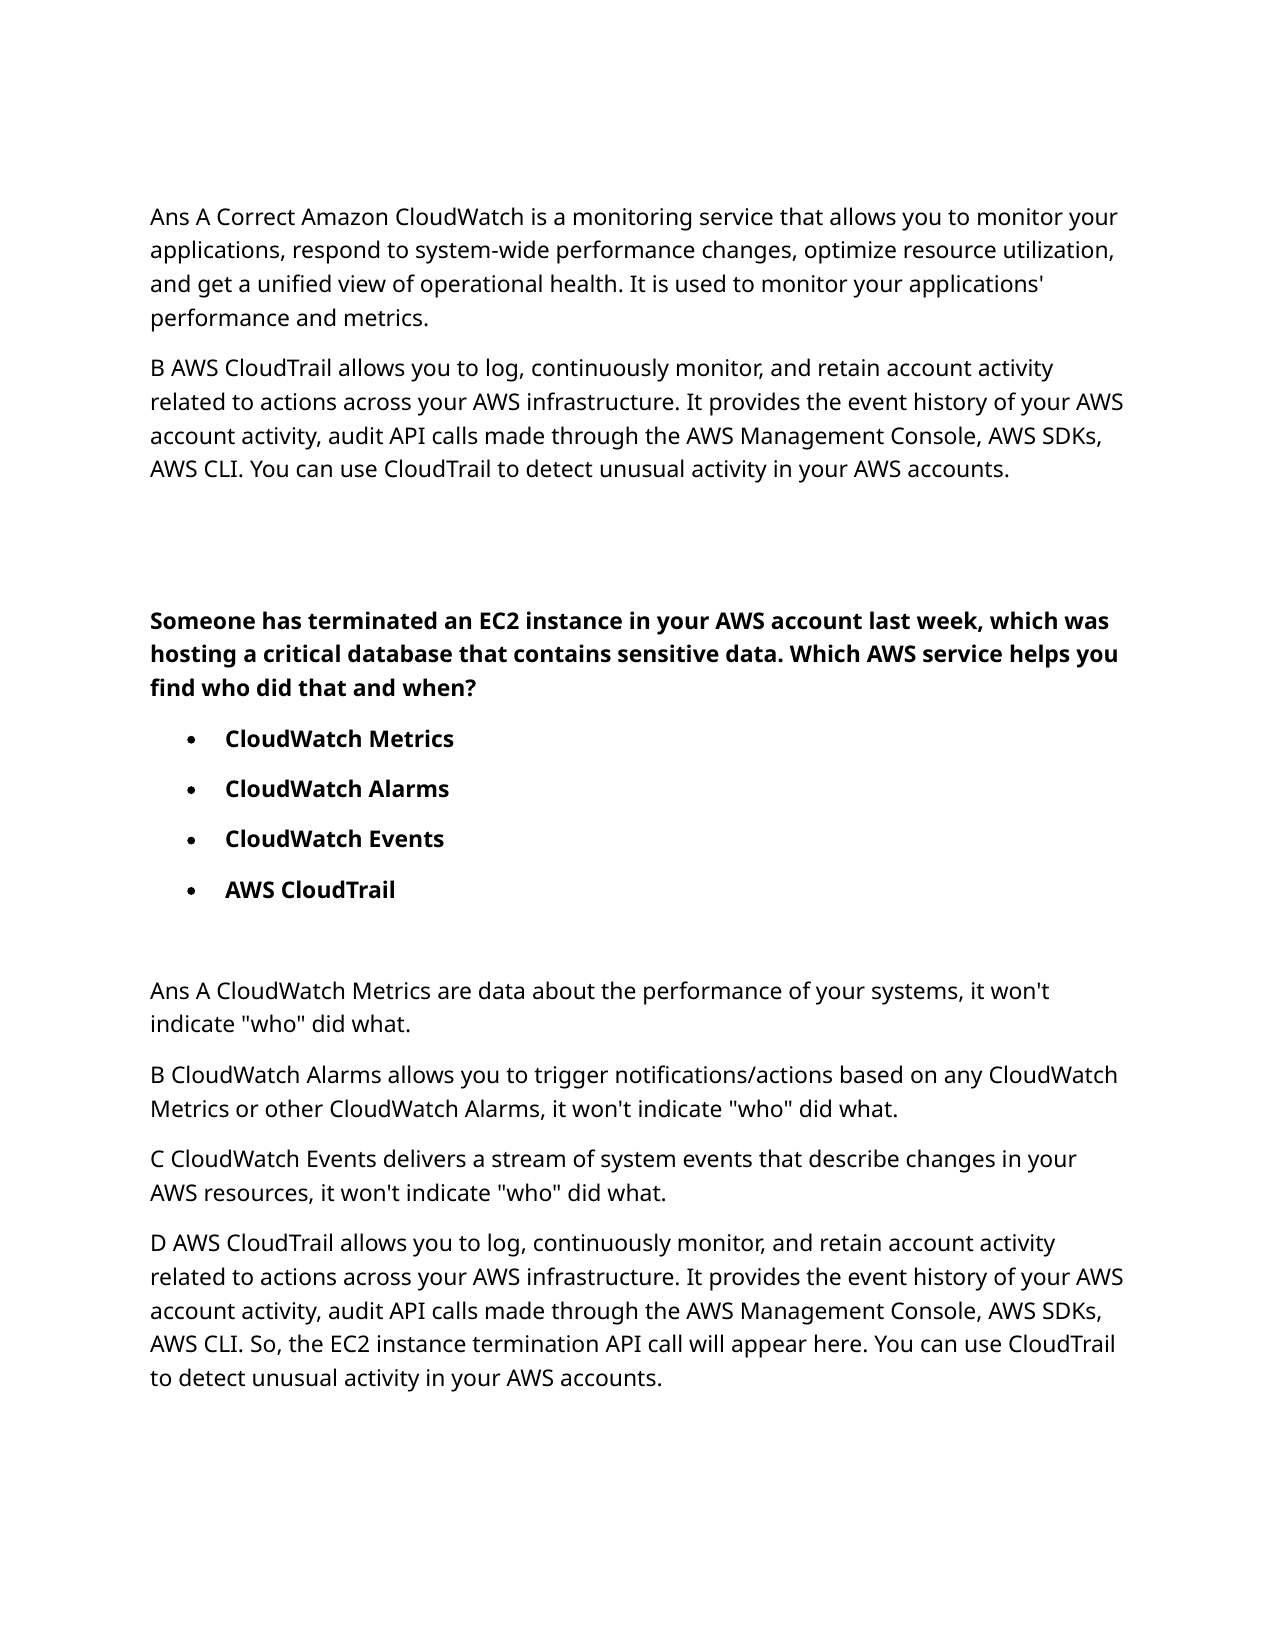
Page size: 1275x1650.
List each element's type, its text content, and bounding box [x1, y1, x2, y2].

text Ans A CloudWatch Metrics are data about the performance of your systems, it won't indicate "who" did what. [150, 974, 1125, 1039]
list CloudWatch Events [187, 823, 1125, 854]
text Ans A Correct Amazon CloudWatch is a monitoring service that allows you to monitor your applications, respond to system-wide performance changes, optimize resource utilization, and get a unified view of operational health. It is used to monitor your applications' performance and metrics. [150, 200, 1125, 333]
text Someone has terminated an EC2 instance in your AWS account last week, which was hosting a critical database that contains sensitive data. Which AWS service helps you find who did that and when? [150, 604, 1125, 703]
list CloudWatch Metrics [187, 722, 1125, 754]
list CloudWatch Alarms [187, 773, 1125, 804]
text D AWS CloudTrail allows you to log, continuously monitor, and retain account activity related to actions across your AWS infrastructure. It provides the event history of your AWS account activity, audit API calls made through the AWS Management Console, AWS SDKs, AWS CLI. So, the EC2 instance termination API call will appear here. You can use CloudTrail to detect unusual activity in your AWS accounts. [150, 1227, 1125, 1393]
list AWS CloudTrail [187, 874, 1125, 905]
text C CloudWatch Events delivers a stream of system events that describe changes in your AWS resources, it won't indicate "who" did what. [150, 1143, 1125, 1208]
text B CloudWatch Alarms allows you to trigger notifications/actions based on any CloudWatch Metrics or other CloudWatch Alarms, it won't indicate "who" did what. [150, 1059, 1125, 1124]
text B AWS CloudTrail allows you to log, continuously monitor, and retain account activity related to actions across your AWS infrastructure. It provides the event history of your AWS account activity, audit API calls made through the AWS Management Console, AWS SDKs, AWS CLI. You can use CloudTrail to detect unusual activity in your AWS accounts. [150, 352, 1125, 484]
